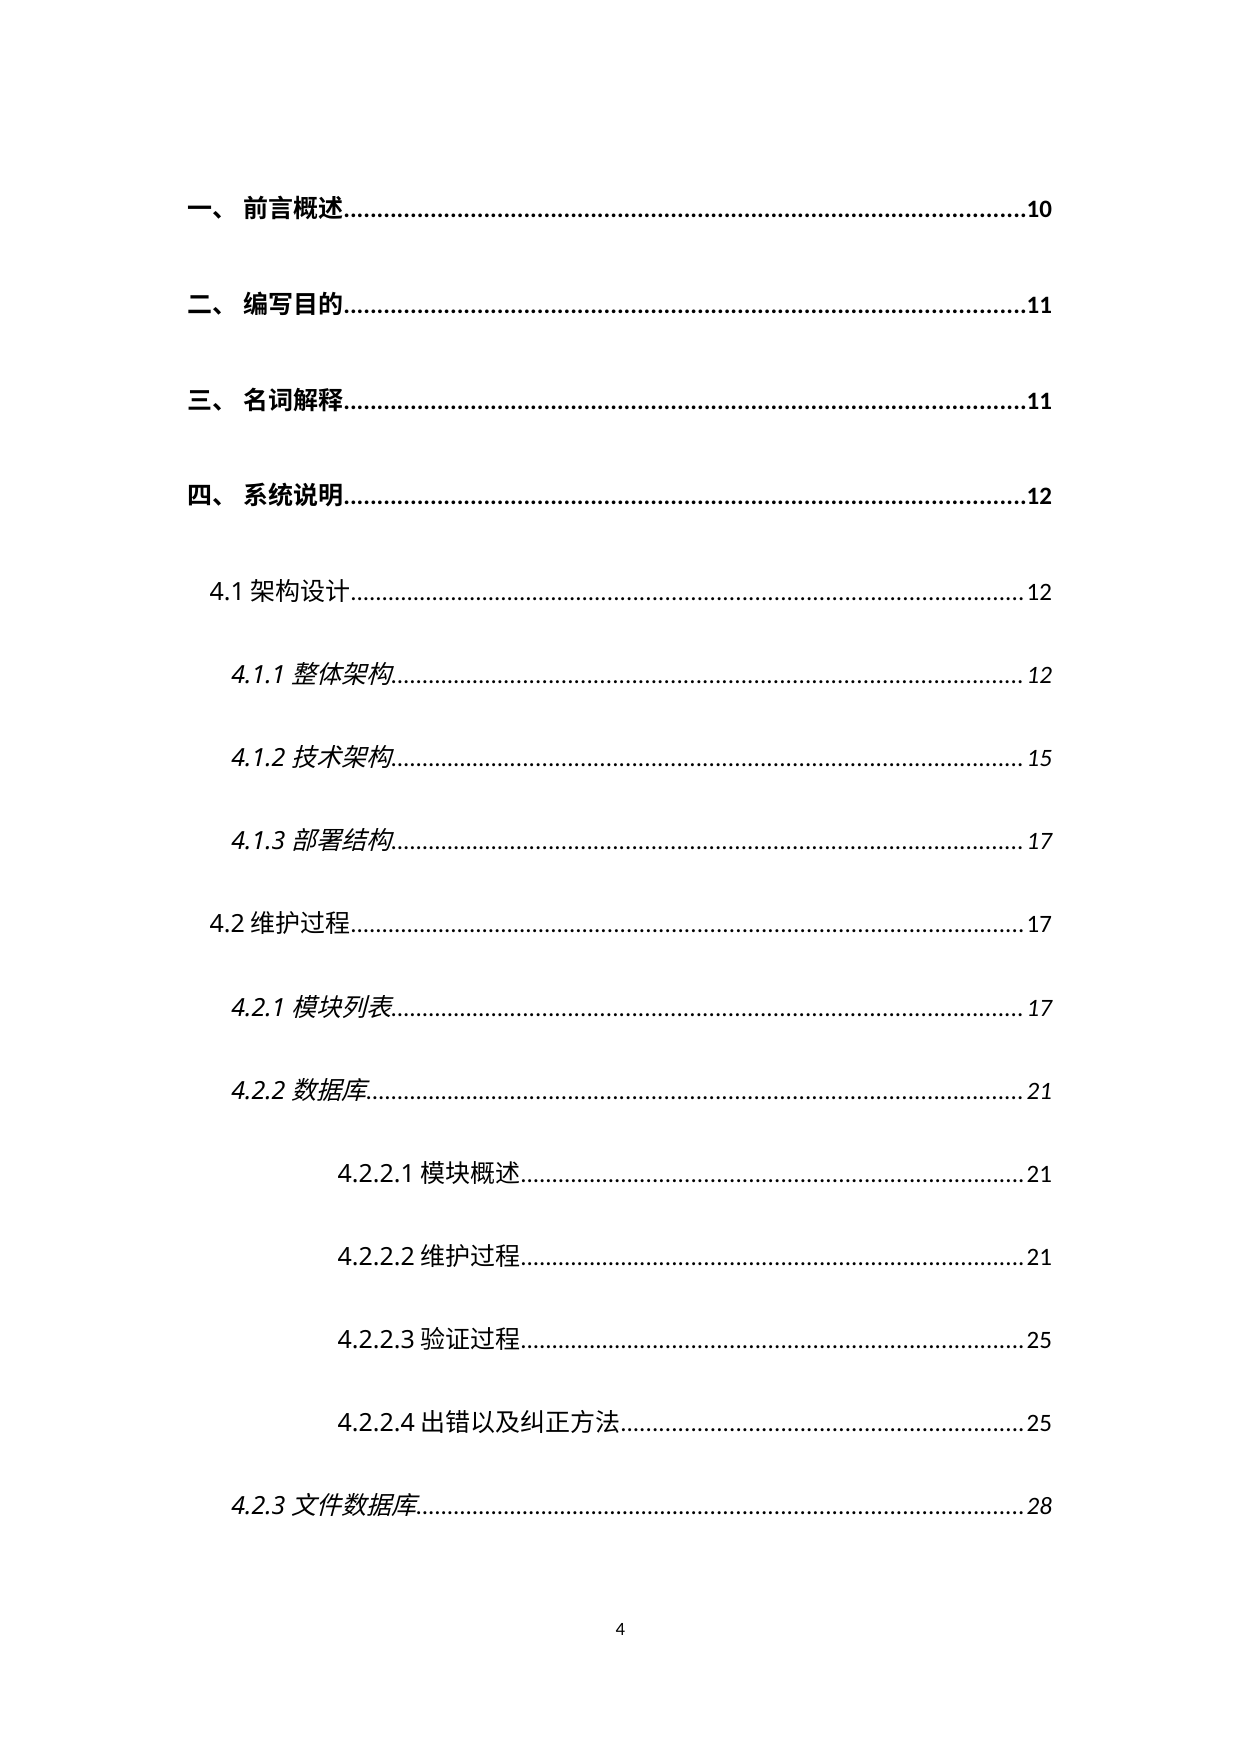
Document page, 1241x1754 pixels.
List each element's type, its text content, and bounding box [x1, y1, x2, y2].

text 4.2.3 文件数据库 28 [231, 1471, 1053, 1536]
text 4.2.2 数据库 21 [231, 1056, 1053, 1121]
text 4.2.1 模块列表 17 [231, 973, 1053, 1038]
text 4.2 维护过程 17 [209, 889, 1053, 954]
text 4.1 架构设计 12 [209, 557, 1053, 622]
text 四、 系统说明 12 [187, 461, 1053, 526]
text 4.2.2.3 验证过程 25 [337, 1305, 1053, 1370]
text 4.1.1 整体架构 12 [231, 640, 1053, 705]
text 三、 名词解释 11 [187, 366, 1053, 431]
text 4.1.2 技术架构 15 [231, 723, 1053, 788]
text 4.2.2.4 出错以及纠正方法 25 [337, 1388, 1053, 1453]
text 4.1.3 部署结构 17 [231, 806, 1053, 871]
text 一、 前言概述 10 [187, 174, 1053, 239]
text 二、 编写目的 11 [187, 270, 1053, 335]
text 4.2.2.1 模块概述 21 [337, 1139, 1053, 1204]
text 4.2.2.2 维护过程 21 [337, 1222, 1053, 1287]
